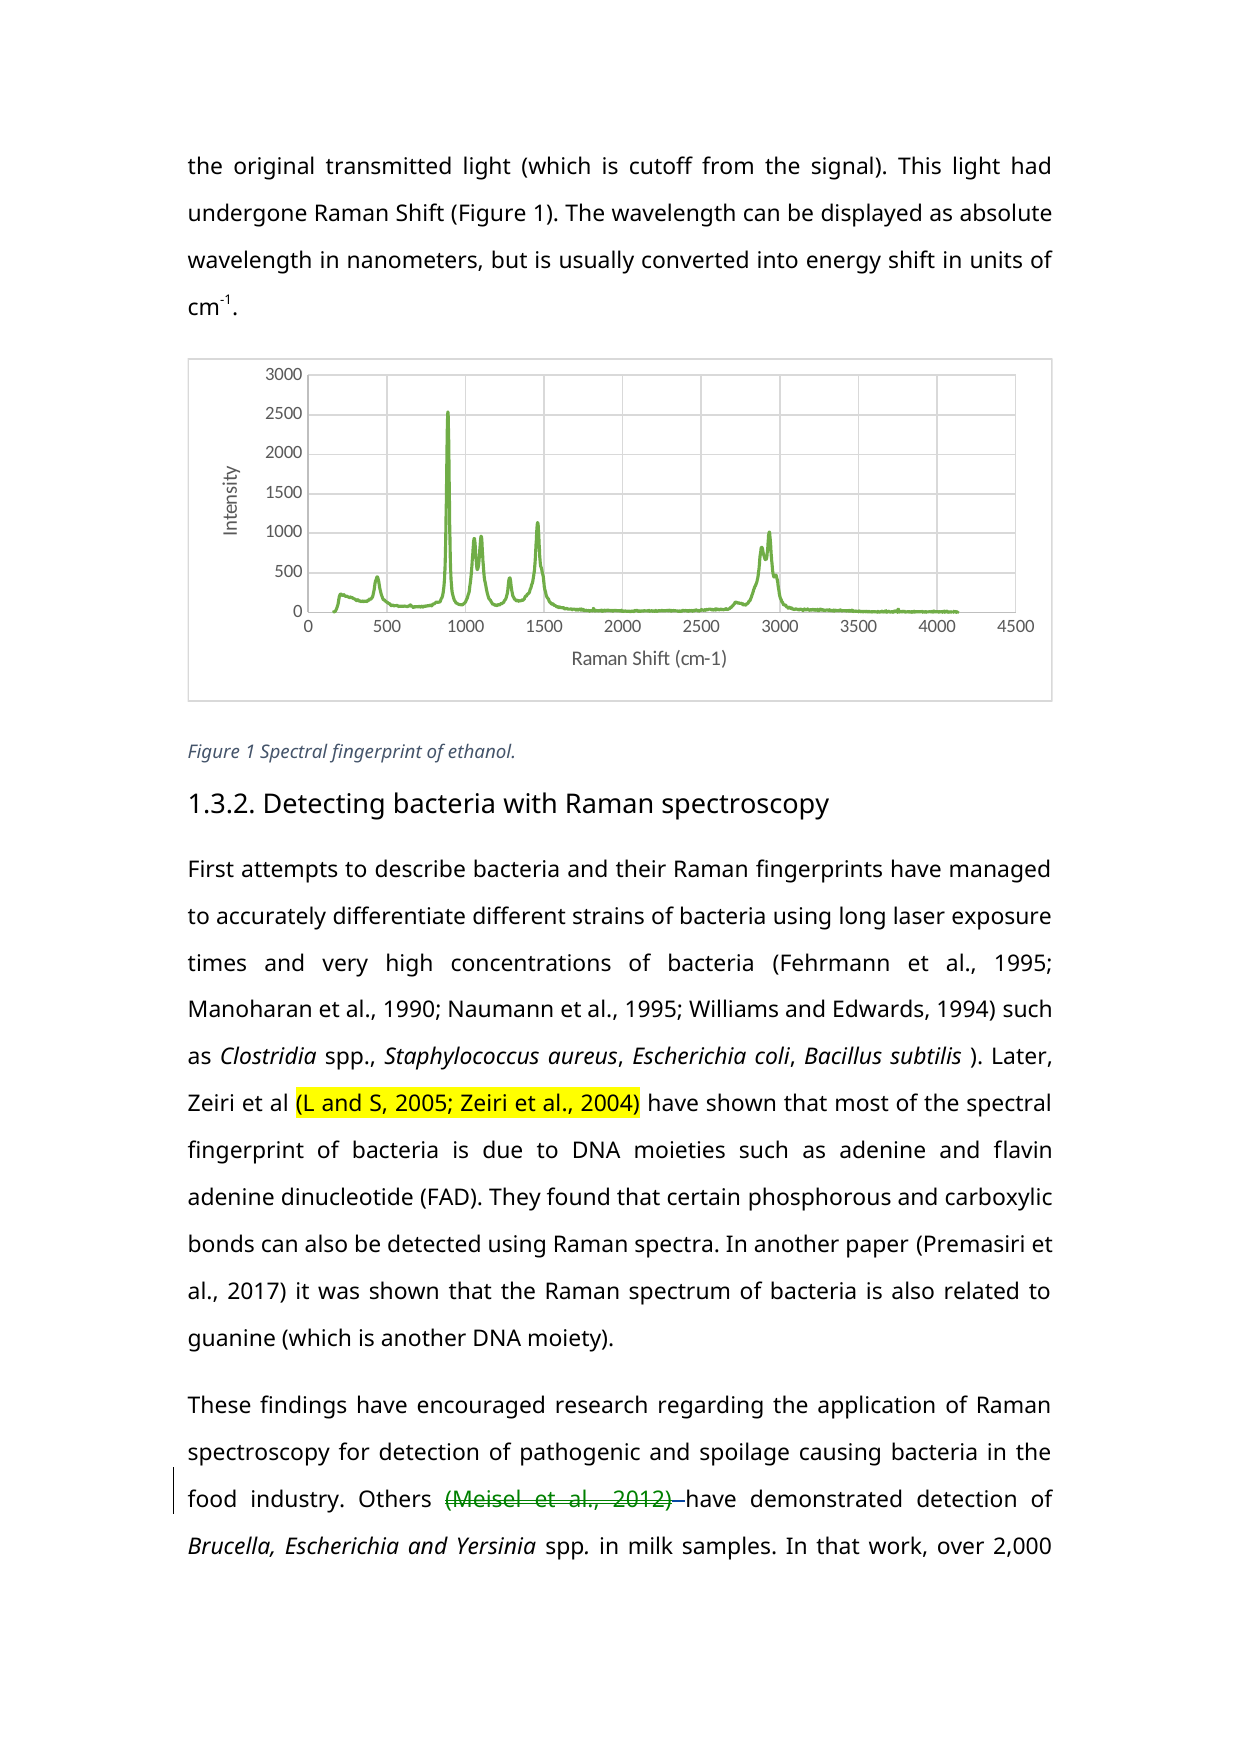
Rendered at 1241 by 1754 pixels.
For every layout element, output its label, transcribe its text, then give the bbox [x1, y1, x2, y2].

subtitle Detecting bacteria with Raman spectroscopy [187, 785, 1053, 822]
text Figure 1 Spectral fingerprint of ethanol. [187, 738, 1053, 764]
text First attempts to describe bacteria and their Raman fingerprints have managed to accurately differentiate different strains of bacteria using long laser exposure times and very high concentrations of bacteria (Fehrmann et al., 1995; Manoharan et al., 1990; Naumann et al., 1995; Williams and Edwards, 1994) such as Clostridia spp., Staphylococcus aureus, Escherichia coli, Bacillus subtilis ). Later, Zeiri et al (L and S, 2005; Zeiri et al., 2004) have shown that most of the spectral fingerprint of bacteria is due to DNA moieties such as adenine and flavin adenine dinucleotide (FAD). They found that certain phosphorous and carboxylic bonds can also be detected using Raman spectra. In another paper (Premasiri et al., 2017) it was shown that the Raman spectrum of bacteria is also related to guanine (which is another DNA moiety). [187, 853, 1053, 1353]
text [187, 1389, 1053, 1561]
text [187, 150, 1053, 322]
